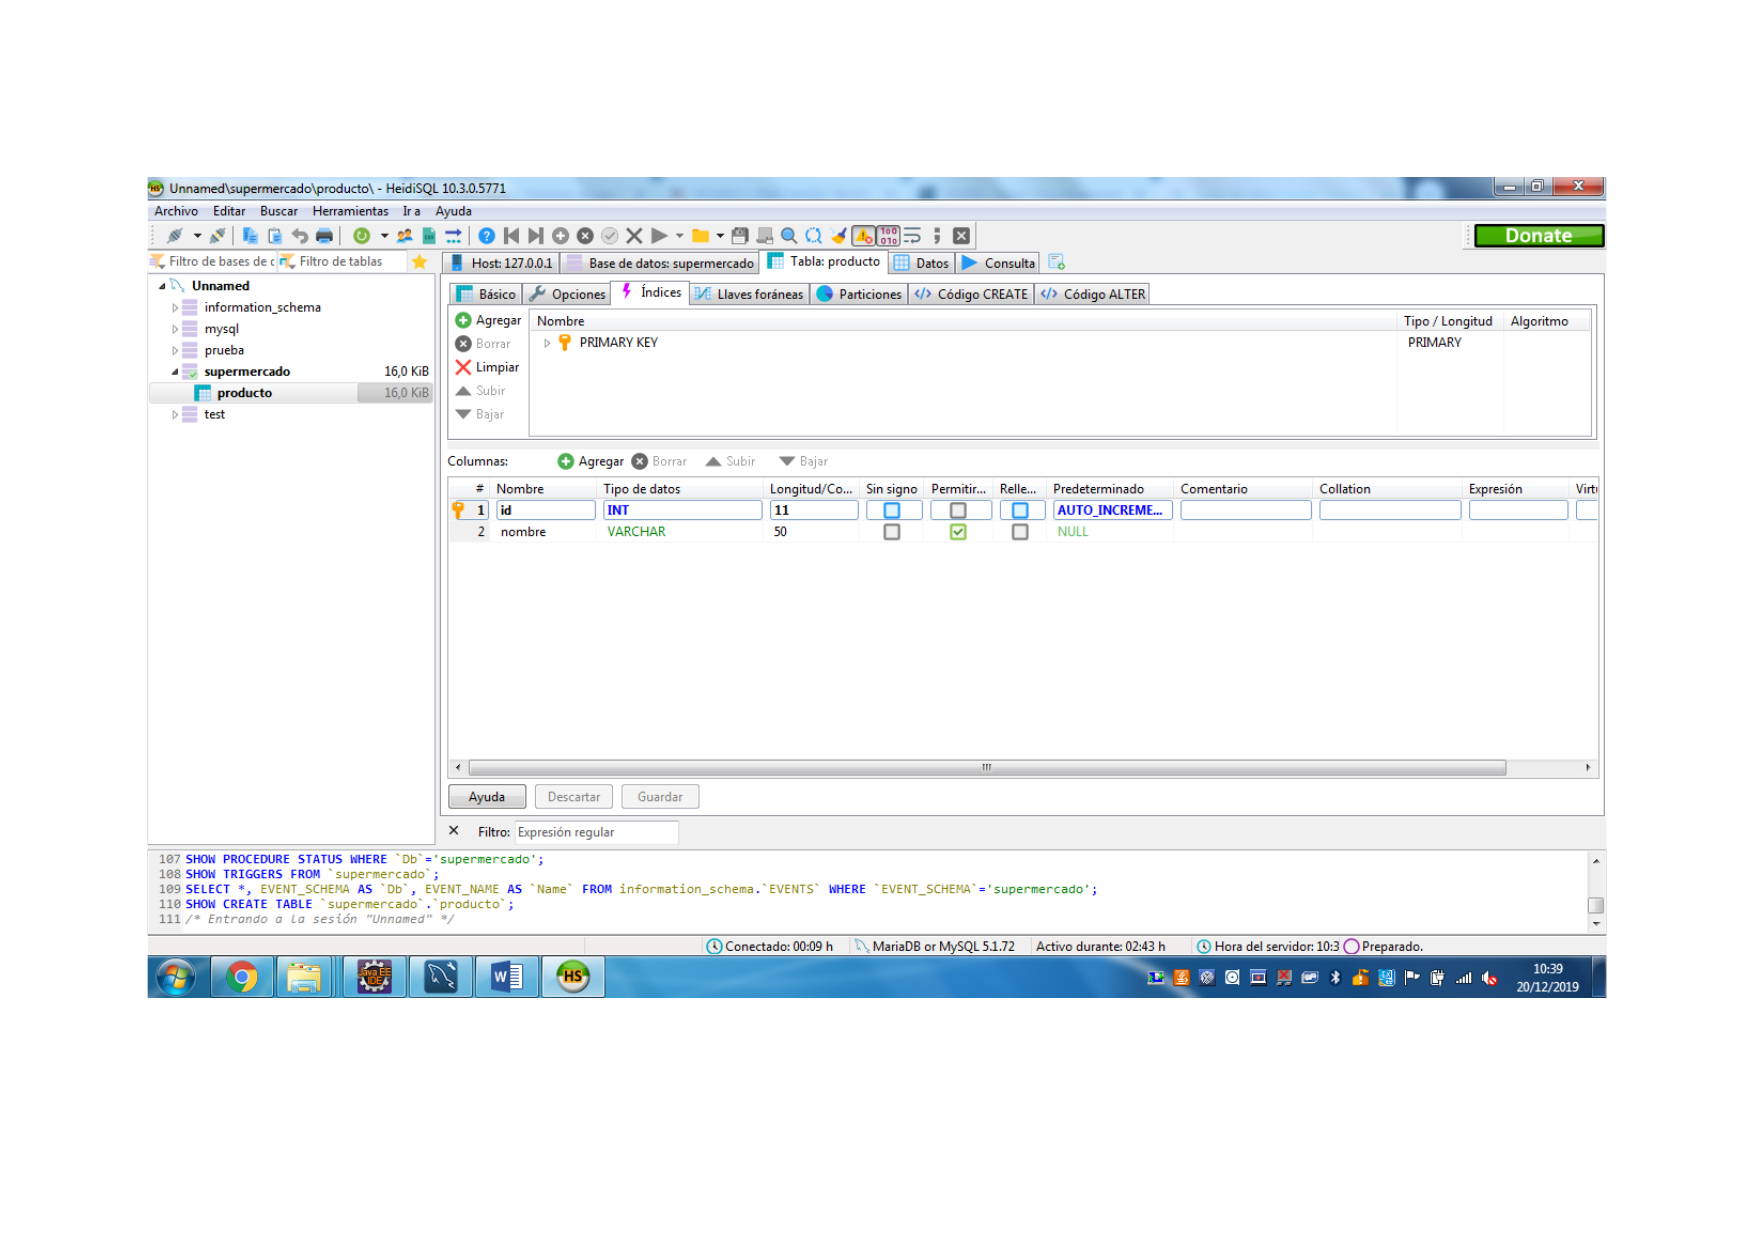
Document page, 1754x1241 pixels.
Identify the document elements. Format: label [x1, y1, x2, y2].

picture [147, 177, 1607, 998]
